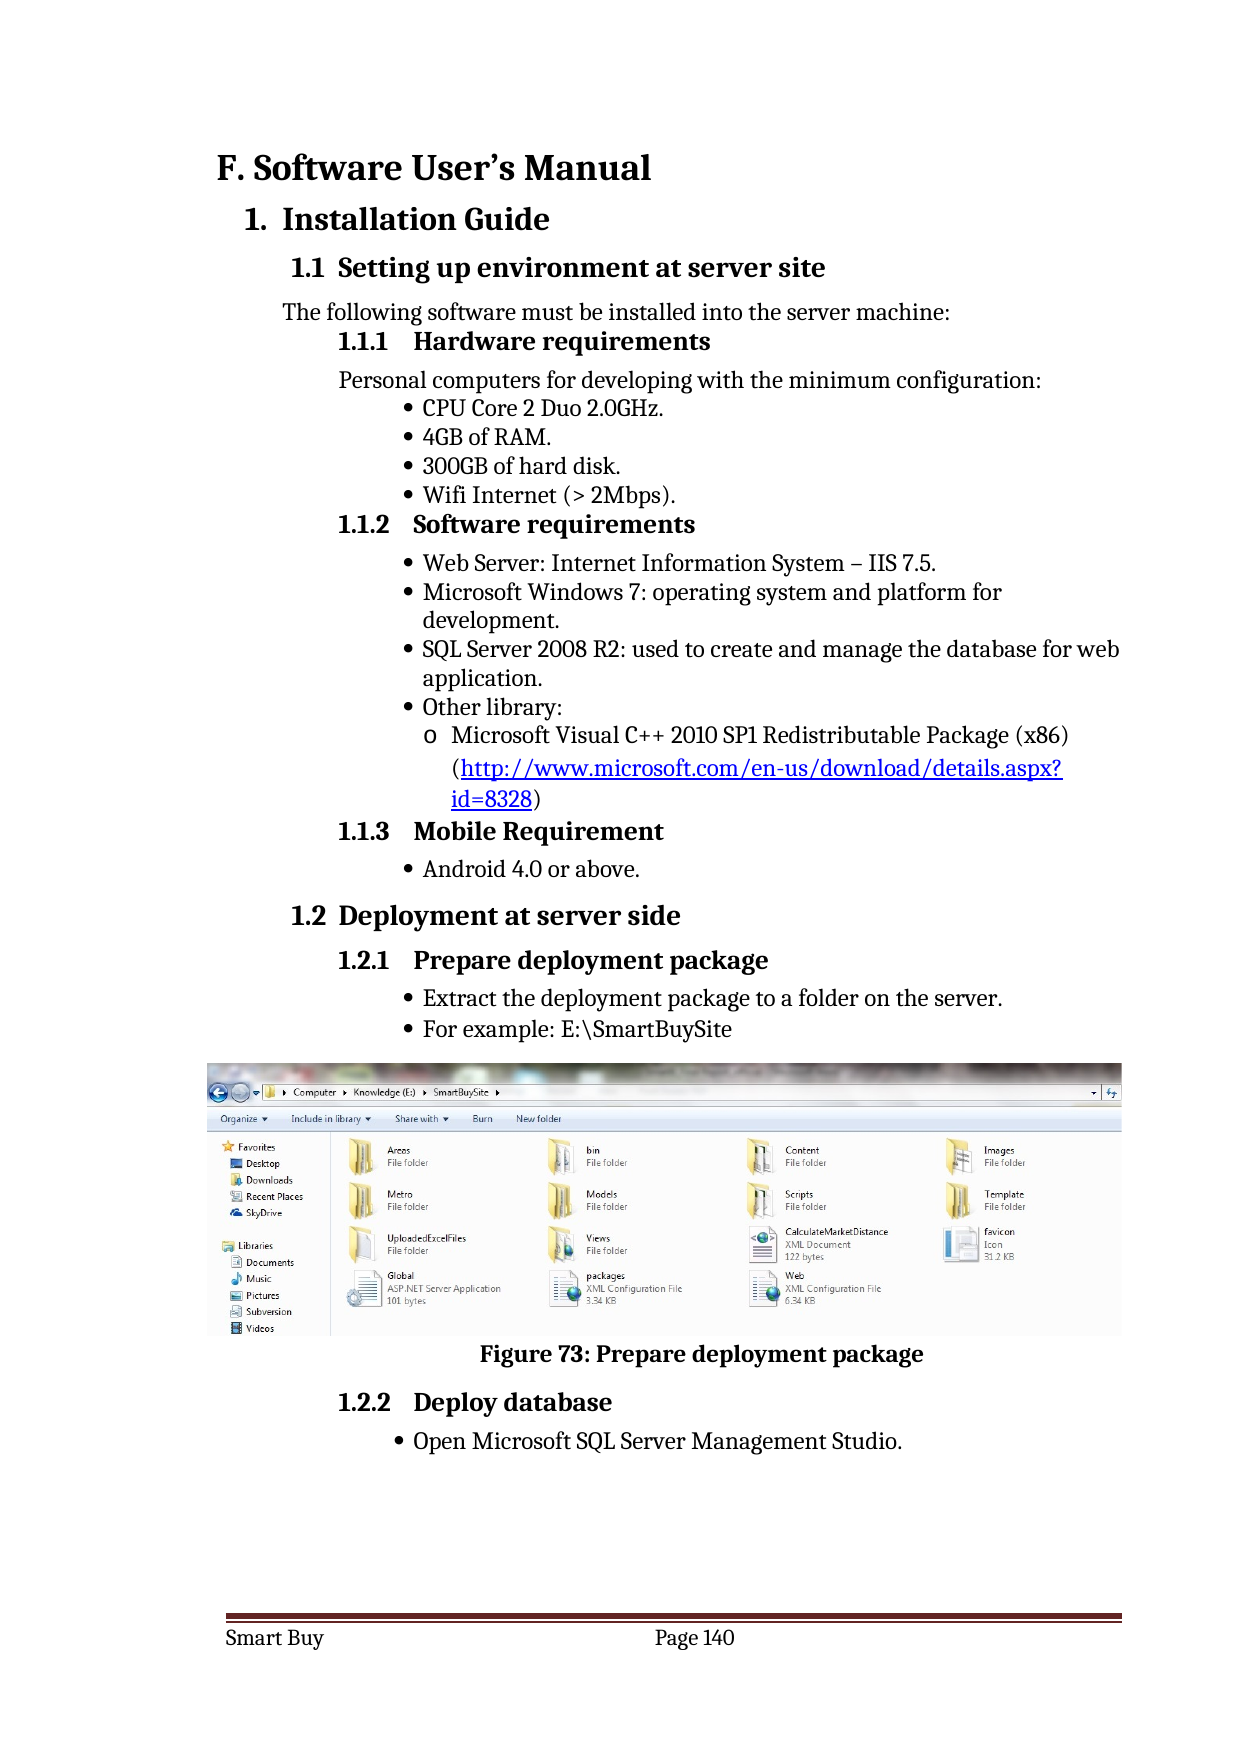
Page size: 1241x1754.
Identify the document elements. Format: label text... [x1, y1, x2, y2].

text Personal computers for developing with the minimum configuration: [263, 366, 1122, 394]
subtitle Deploy database [338, 1387, 1122, 1418]
list CPU Core 2 Duo 2.0GHz. [404, 394, 1122, 423]
list Other library: [404, 693, 1122, 721]
list 300GB of hard disk. [404, 452, 1122, 481]
subtitle Setting up environment at server site [291, 251, 1122, 285]
list Figure 73: Prepare deployment package [282, 1339, 1122, 1368]
subtitle Software requirements [338, 509, 1122, 541]
list SQL Server 2008 R2: used to create and manage the database for web application. [404, 635, 1122, 693]
picture [207, 1063, 1122, 1336]
list 4GB of RAM. [404, 423, 1122, 452]
list Microsoft Windows 7: operating system and platform for development. [404, 578, 1122, 635]
list Microsoft Visual C++ 2010 SP1 Redistributable Package (x86) [423, 721, 1122, 751]
subtitle Installation Guide [244, 201, 1122, 239]
list (http://www.microsoft.com/en-us/download/details.aspx?id=8328) [451, 754, 1122, 813]
subtitle Software User’s Manual [216, 147, 1122, 190]
list For example: E:\SmartBuySite [404, 1015, 1122, 1044]
list Wifi Internet (> 2Mbps). [404, 481, 1122, 509]
text The following software must be installed into the server machine: [282, 297, 1122, 326]
subtitle Mobile Requirement [338, 816, 1122, 847]
list Android 4.0 or above. [404, 855, 1122, 884]
list Extract the deployment package to a folder on the server. [404, 984, 1122, 1013]
subtitle Deployment at server side [291, 899, 1122, 932]
subtitle Prepare deployment package [338, 945, 1122, 976]
list Web Server: Internet Information System – IIS 7.5. [404, 549, 1122, 578]
list Open Microsoft SQL Server Management Studio. [394, 1427, 1122, 1456]
subtitle Hardware requirements [338, 326, 1122, 357]
